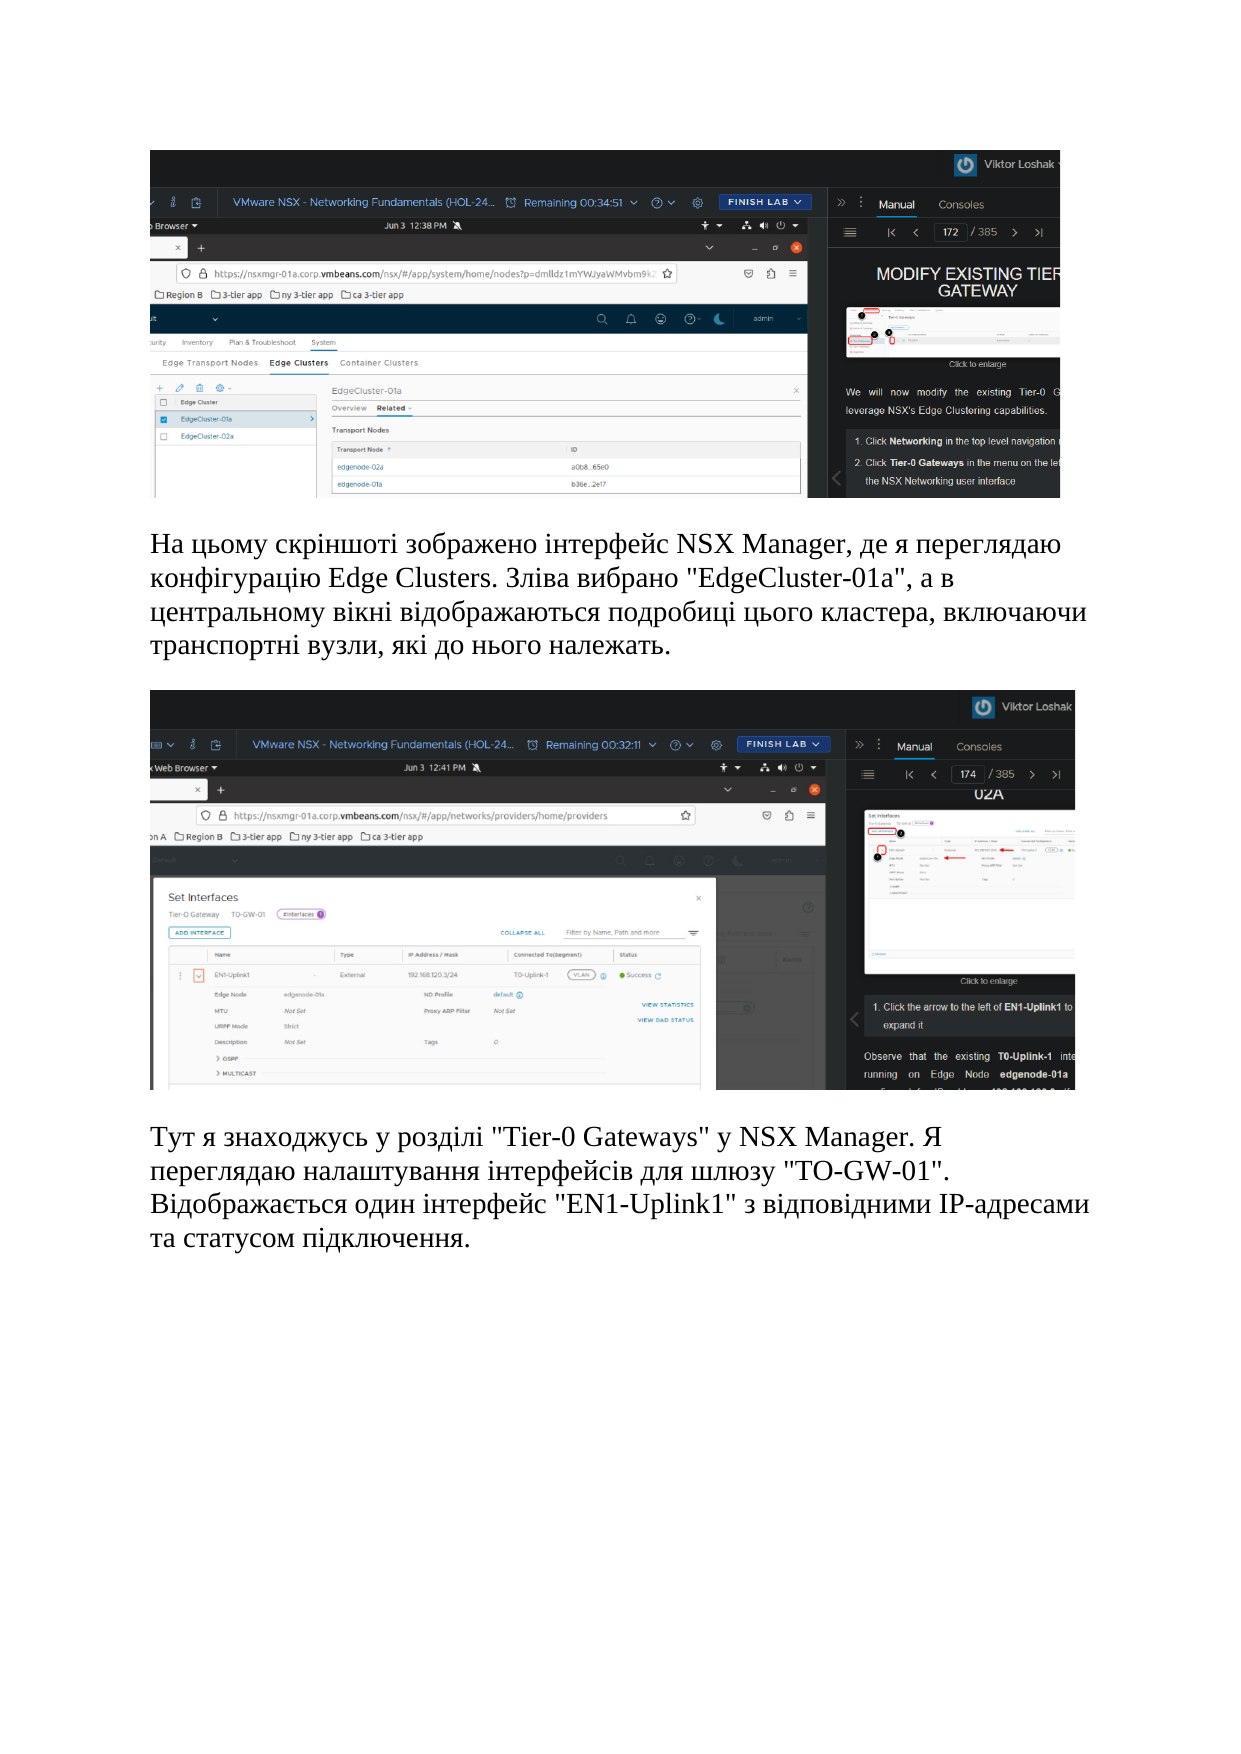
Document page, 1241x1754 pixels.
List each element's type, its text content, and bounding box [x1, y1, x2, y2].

picture [150, 690, 1076, 1090]
picture [150, 150, 1061, 498]
picture [150, 317, 160, 325]
text На цьому скріншоті зображено інтерфейс NSX Manager, де я переглядаю конфігурацію Edge Clusters. Зліва вибрано "EdgeCluster-01a", а в центральному вікні відображаються подробиці цього кластера, включаючи транспортні вузли, які до нього належать. [150, 527, 1090, 661]
text Тут я знаходжусь у розділі "Tier-0 Gateways" у NSX Manager. Я переглядаю налаштування інтерфейсів для шлюзу "TO-GW-01". Відображається один інтерфейс "EN1-Uplink1" з відповідними IP-адресами та статусом підключення. [150, 1119, 1090, 1253]
